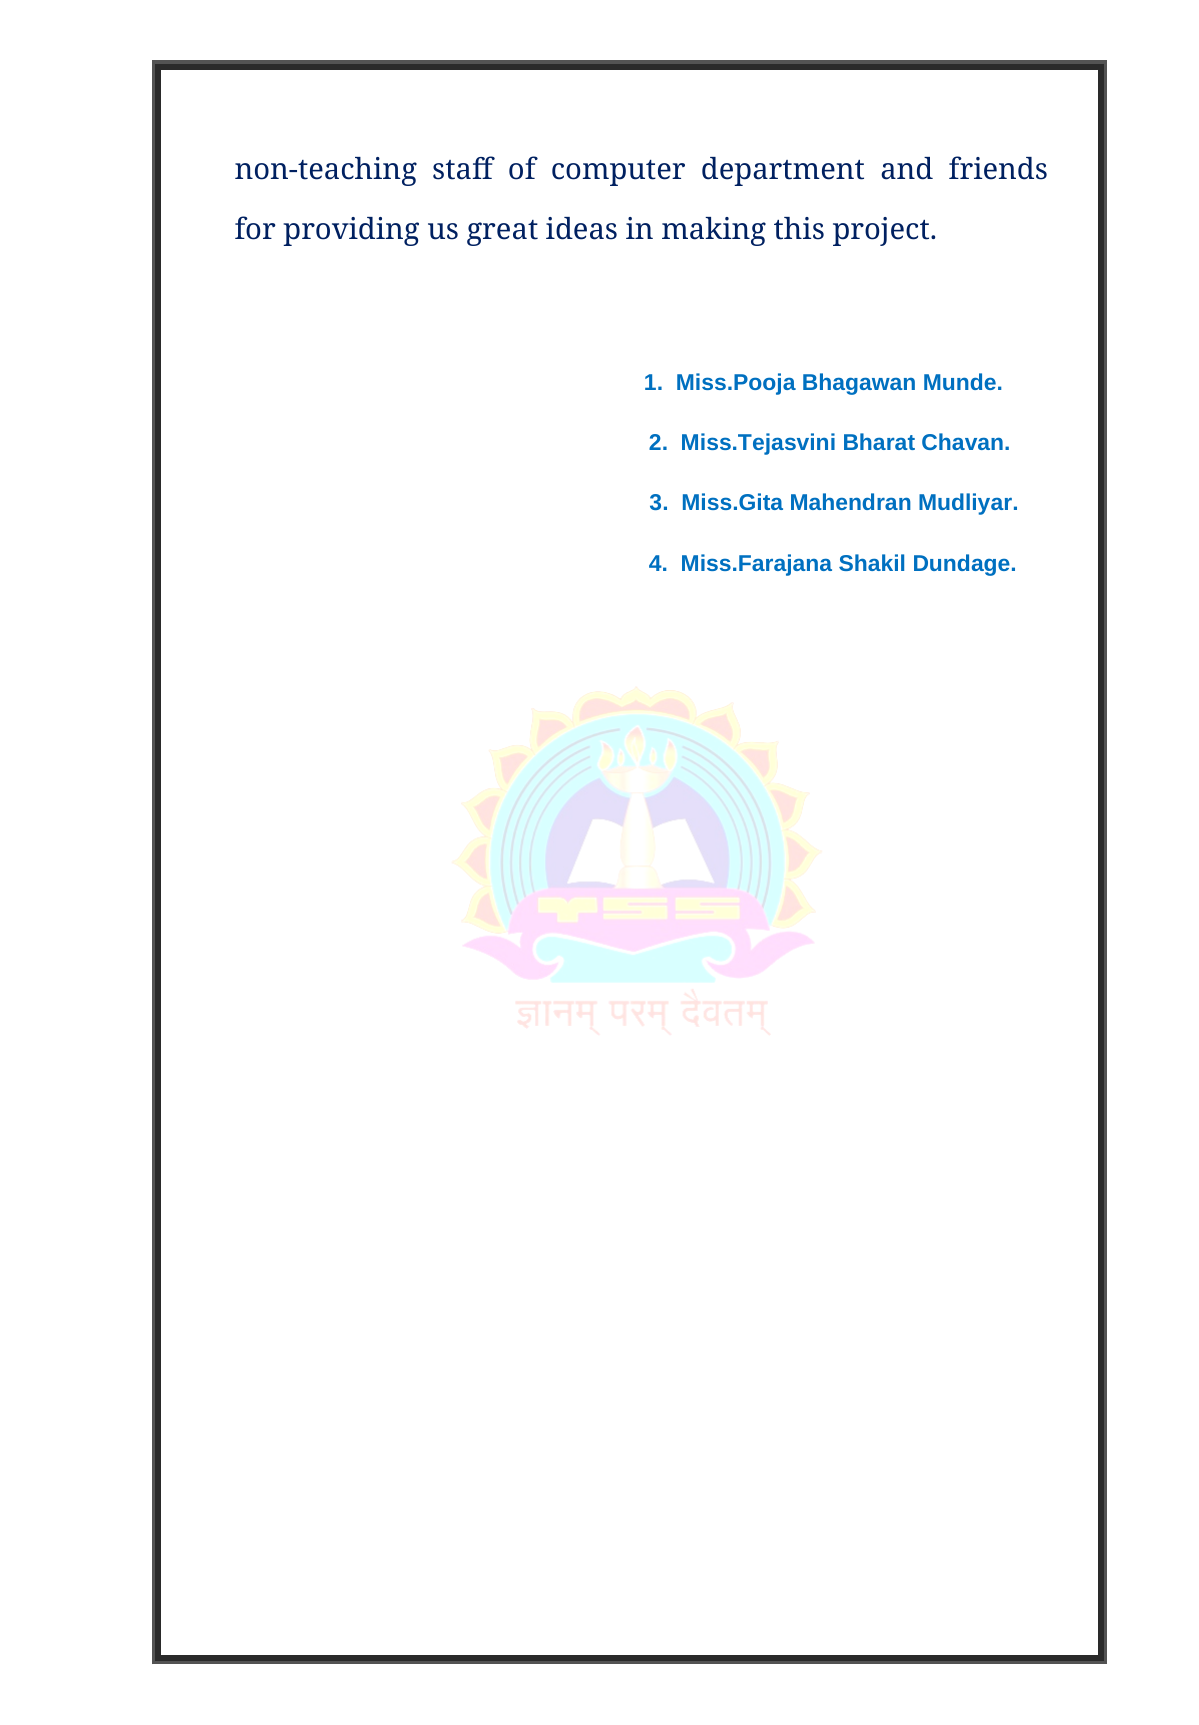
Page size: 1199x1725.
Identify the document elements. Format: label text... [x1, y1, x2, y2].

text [234, 149, 1049, 248]
text 2. Miss.Tejasvini Bharat Chavan. [262, 429, 1086, 455]
text 4. Miss.Farajana Shakil Dundage. [262, 550, 1086, 576]
text 3. Miss.Gita Mahendran Mudliyar. [262, 489, 1086, 516]
text 1. Miss.Pooja Bhagawan Munde. [637, 369, 1086, 395]
